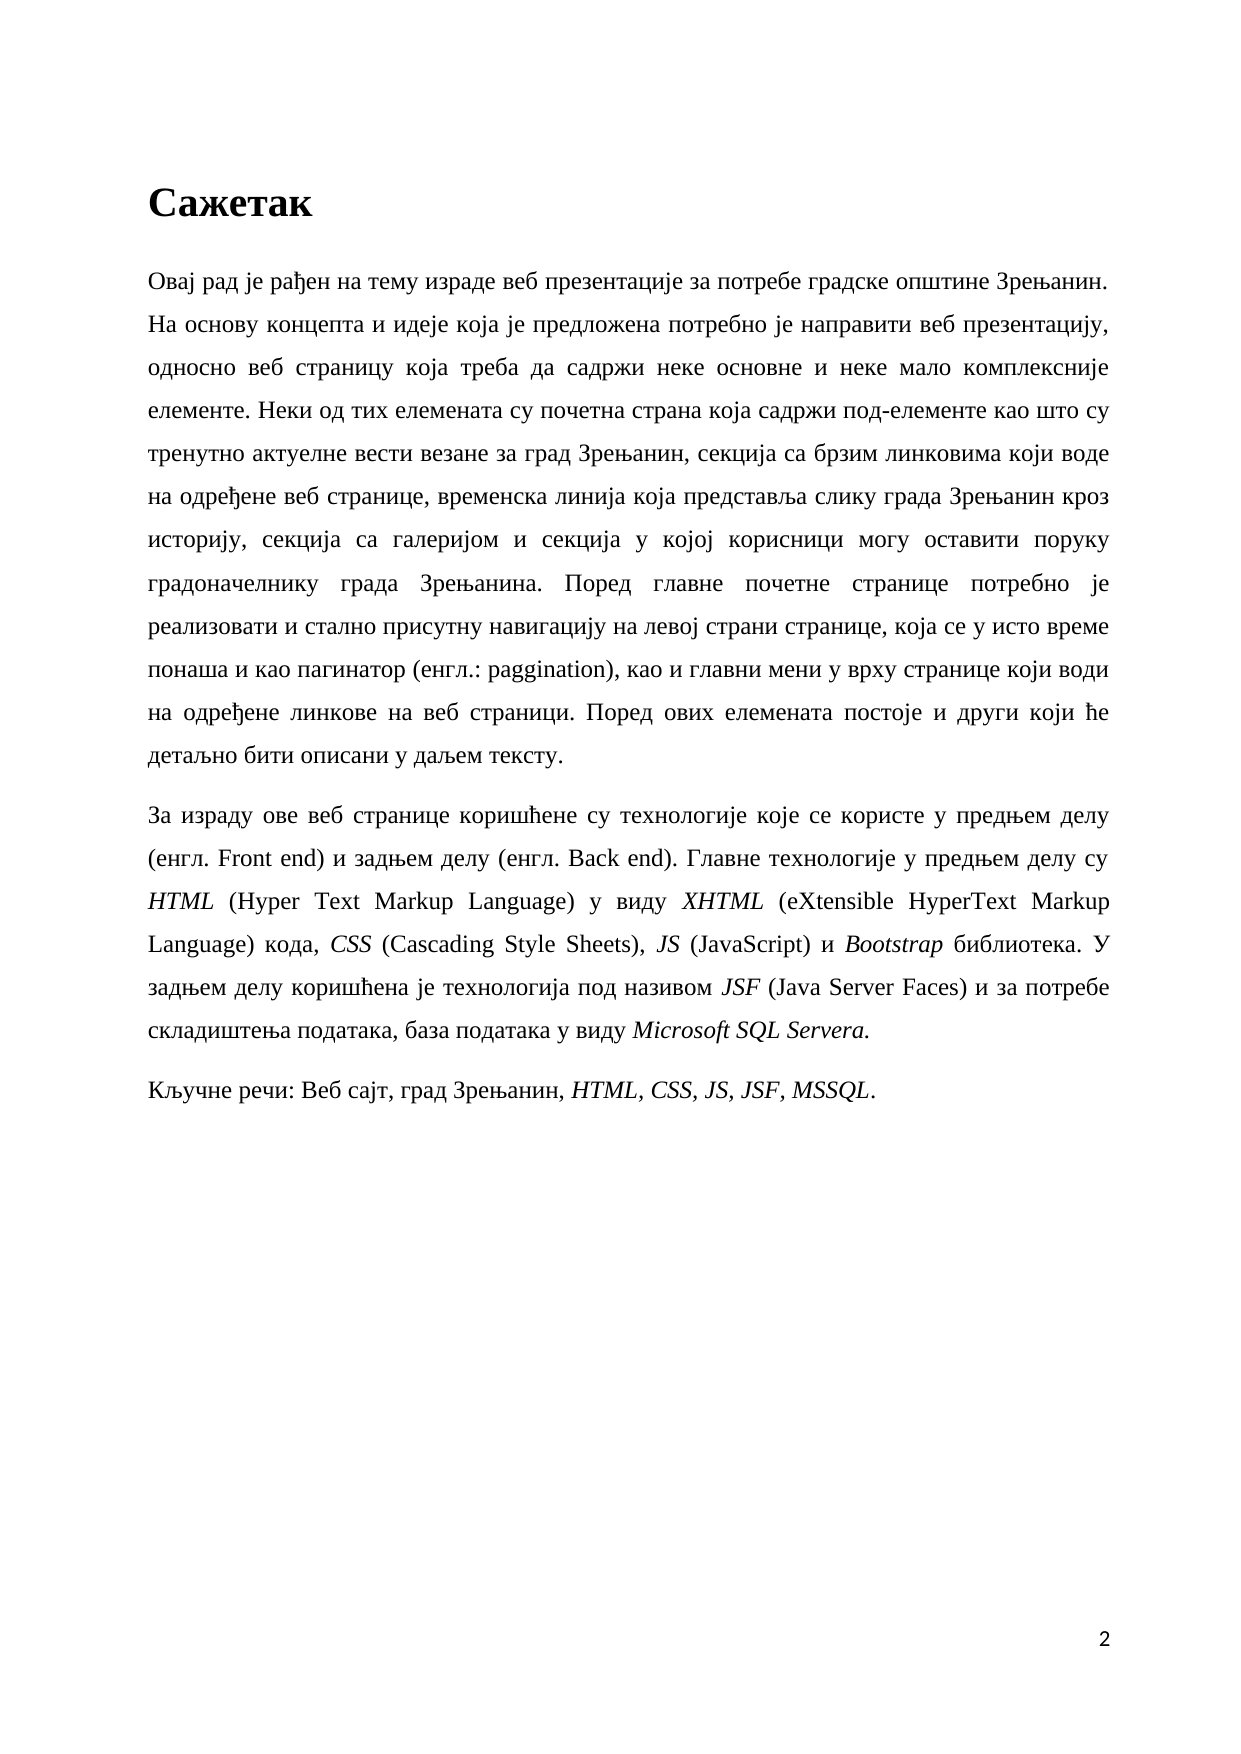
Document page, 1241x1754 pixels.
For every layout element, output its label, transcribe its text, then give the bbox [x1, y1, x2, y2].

text За израду ове веб странице коришћене су технологије које се користе у предњем делу (енгл. Front end) и задњем делу (eнгл. Back end). Главне технологије у предњем делу су HTML (Hyper Text Markup Language) у виду XHTML (eXtensible HyperText Markup Language) кода, CSS (Cascading Style Sheets), JS (JavaScript) и Bootstrap библиотека. У задњем делу коришћена је технологија под називом JSF (Java Server Faces) и за потребе складиштења података, база података у виду Microsoft SQL Servera. [148, 800, 1110, 1044]
subtitle Сажетак [148, 177, 1110, 225]
text Кључне речи: Веб сајт, град Зрењанин, HTML, CSS, JS, JSF, MSSQL. [148, 1075, 1110, 1104]
text Овај рад је рађен на тему израде веб презентације за потребе градске општине Зрењанин. На основу концепта и идеје која је предложена потребно је направити веб презентацију, односно веб страницу која треба да садржи неке основне и некe мало комплексније елементе. Неки од тих елемената су почетна страна која садржи под-елементе као што су тренутно актуелне вести везане за град Зрењанин, секција са брзим линковима који воде на одређене веб странице, временска линија која представља слику града Зрењанин кроз историју, секција са галеријом и секција у којој корисници могу оставити поруку градоначелнику града Зрењанина. Поред главне почетне странице потребно је реализовати и стално присутну навигацију на левој страни странице, која се у исто време понаша и као пагинатор (енгл.: paggination), као и главни мени у врху странице који води на одређене линкове на веб страници. Поред ових елемената постоје и други који ће детаљно бити описани у даљем тексту. [148, 266, 1110, 769]
